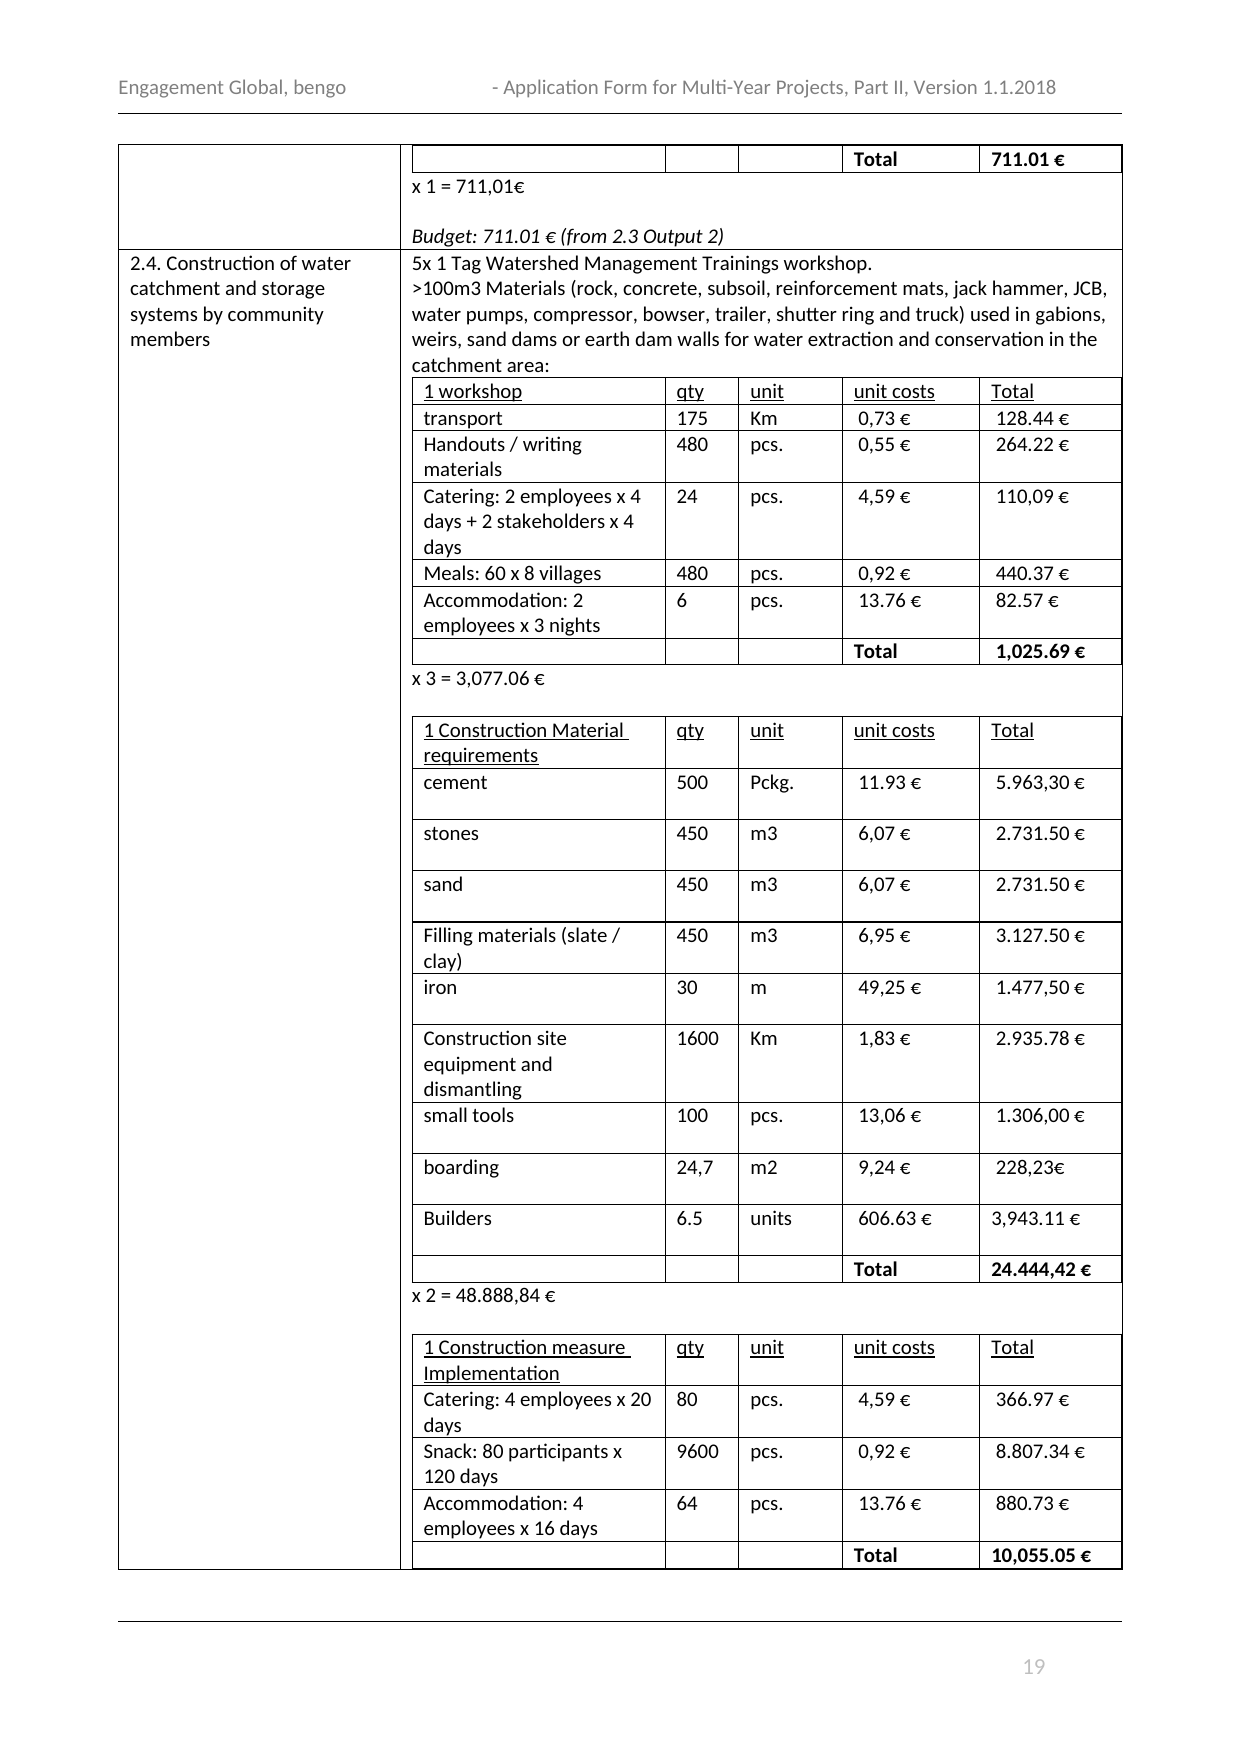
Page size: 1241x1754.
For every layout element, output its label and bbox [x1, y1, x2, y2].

table_cell [401, 145, 1122, 249]
table_cell [119, 145, 400, 249]
table_cell [401, 250, 1122, 1568]
table_cell [119, 250, 400, 1568]
